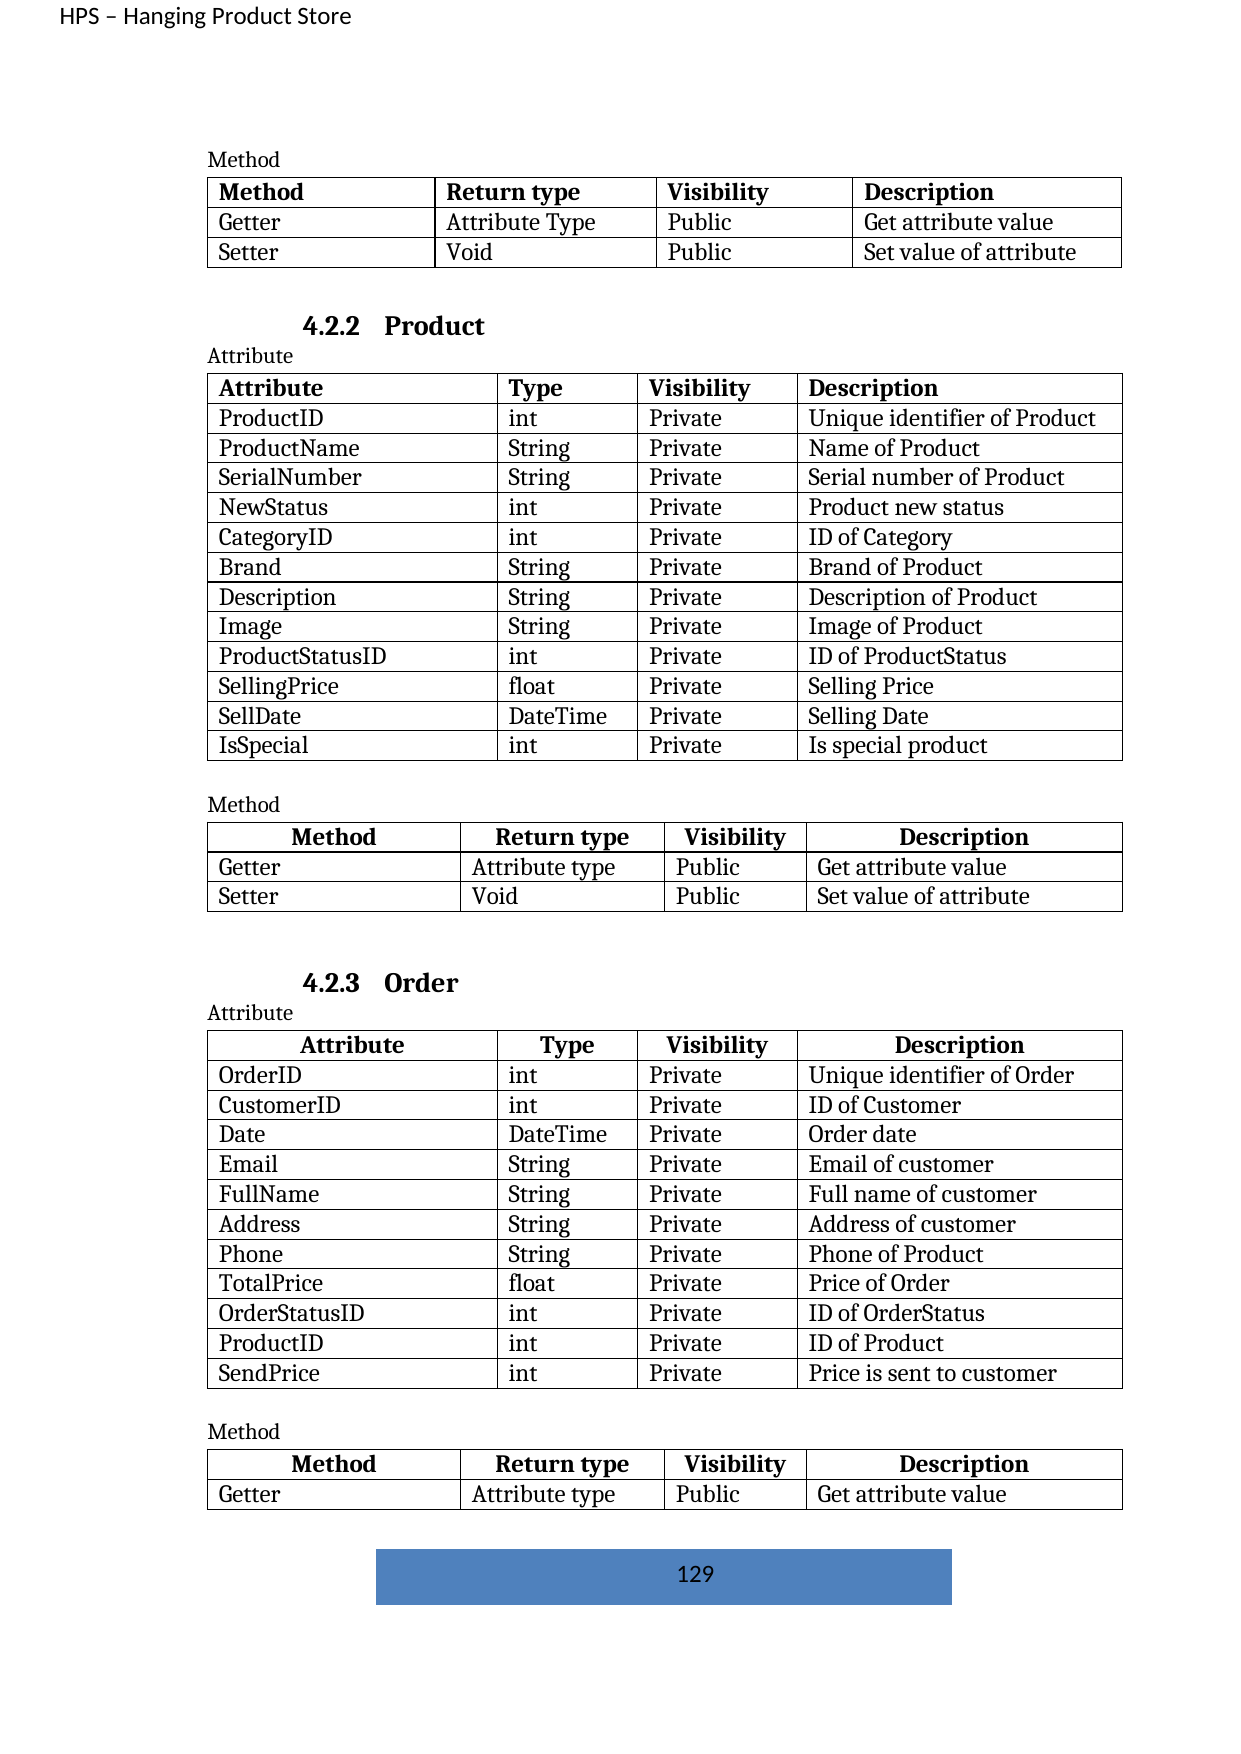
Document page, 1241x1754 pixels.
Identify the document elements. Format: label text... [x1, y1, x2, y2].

table_cell String [498, 434, 637, 462]
table_cell Phone [208, 1240, 497, 1268]
table_cell NewStatus [208, 493, 497, 522]
table_cell Private [638, 583, 797, 611]
table_cell String [498, 612, 637, 641]
table_cell Private [638, 672, 797, 701]
table_header Return type [436, 178, 656, 207]
text Method [207, 1419, 1122, 1445]
table_cell Get attribute value [853, 208, 1121, 237]
table_cell ID of ProductStatus [798, 642, 1122, 671]
table_cell Private [638, 1240, 797, 1268]
table_header Return type [461, 1450, 664, 1479]
table_cell Price of Order [798, 1269, 1122, 1298]
table_header Method [208, 1450, 460, 1479]
table_cell Full name of customer [798, 1180, 1122, 1209]
table_cell Brand [208, 553, 497, 581]
table_cell Attribute type [461, 1480, 664, 1508]
table_header Method [208, 823, 460, 851]
table_cell Private [638, 731, 797, 760]
table_header Description [798, 374, 1122, 403]
table_cell Private [638, 702, 797, 730]
table_cell ID of Product [798, 1329, 1122, 1358]
table_cell Getter [208, 208, 434, 237]
table_cell Private [638, 1359, 797, 1387]
table_cell ID of Category [798, 523, 1122, 552]
table_cell Unique identifier of Product [798, 404, 1122, 432]
table_cell Public [665, 853, 806, 881]
table_cell DateTime [498, 702, 637, 730]
table_cell Name of Product [798, 434, 1122, 462]
text Attribute [207, 1000, 1122, 1026]
table_cell int [498, 1299, 637, 1328]
table_cell Description of Product [798, 583, 1122, 611]
table_cell int [498, 1091, 637, 1119]
table_cell int [498, 1359, 637, 1387]
table_cell String [498, 1210, 637, 1238]
table_cell Address of customer [798, 1210, 1122, 1238]
table_cell Private [638, 1269, 797, 1298]
table_header Return type [461, 823, 664, 851]
table_cell OrderStatusID [208, 1299, 497, 1328]
table_cell Price is sent to customer [798, 1359, 1122, 1387]
table_cell float [498, 1269, 637, 1298]
table_header Visibility [638, 374, 797, 403]
table_cell Selling Price [798, 672, 1122, 701]
table_cell String [498, 1180, 637, 1209]
subtitle Product [303, 310, 1122, 343]
table_cell CategoryID [208, 523, 497, 552]
table_cell Public [665, 882, 806, 911]
table_cell Private [638, 612, 797, 641]
table_cell String [498, 583, 637, 611]
table_cell String [498, 553, 637, 581]
table_cell Void [436, 238, 656, 267]
table_cell IsSpecial [208, 731, 497, 760]
table_cell ID of Customer [798, 1091, 1122, 1119]
table_cell ProductStatusID [208, 642, 497, 671]
table_cell Public [657, 208, 852, 237]
table_cell int [498, 1061, 637, 1089]
table_cell float [498, 672, 637, 701]
text Method [207, 147, 1122, 173]
table_cell Unique identifier of Order [798, 1061, 1122, 1089]
table_cell Serial number of Product [798, 463, 1122, 492]
table_header Description [798, 1031, 1122, 1060]
table_cell SellingPrice [208, 672, 497, 701]
table_header Type [498, 1031, 637, 1060]
table_cell OrderID [208, 1061, 497, 1089]
subtitle Order [303, 967, 1122, 1000]
table_cell Private [638, 1180, 797, 1209]
table_cell SellDate [208, 702, 497, 730]
table_cell Address [208, 1210, 497, 1238]
table_header Description [807, 1450, 1122, 1479]
table_cell int [498, 731, 637, 760]
table_cell Is special product [798, 731, 1122, 760]
table_cell SerialNumber [208, 463, 497, 492]
table_cell Image of Product [798, 612, 1122, 641]
table_cell Email [208, 1150, 497, 1179]
table_cell Email of customer [798, 1150, 1122, 1179]
table_cell Private [638, 493, 797, 522]
table_header Attribute [208, 374, 497, 403]
table_cell ID of OrderStatus [798, 1299, 1122, 1328]
table_cell int [498, 404, 637, 432]
table_header Type [498, 374, 637, 403]
table_cell Private [638, 463, 797, 492]
table_cell Set value of attribute [853, 238, 1121, 267]
table_cell Image [208, 612, 497, 641]
table_cell ProductID [208, 404, 497, 432]
table_cell DateTime [498, 1120, 637, 1149]
table_cell FullName [208, 1180, 497, 1209]
table_cell int [498, 493, 637, 522]
table_header Visibility [657, 178, 852, 207]
text Method [207, 791, 1122, 818]
table_cell Attribute type [461, 853, 664, 881]
table_header Method [208, 178, 434, 207]
table_cell CustomerID [208, 1091, 497, 1119]
table_cell Order date [798, 1120, 1122, 1149]
table_cell Product new status [798, 493, 1122, 522]
text Attribute [207, 343, 1122, 369]
table_cell Setter [208, 882, 460, 911]
table_cell int [498, 523, 637, 552]
table_cell ProductID [208, 1329, 497, 1358]
table_header Visibility [665, 823, 806, 851]
table_cell Getter [208, 853, 460, 881]
table_cell Private [638, 404, 797, 432]
table_cell Private [638, 1210, 797, 1238]
table_header Description [807, 823, 1122, 851]
table_cell SendPrice [208, 1359, 497, 1387]
table_cell Private [638, 1120, 797, 1149]
table_cell Selling Date [798, 702, 1122, 730]
table_cell Get attribute value [807, 853, 1122, 881]
table_cell int [498, 642, 637, 671]
table_cell Private [638, 1091, 797, 1119]
table_cell Public [665, 1480, 806, 1508]
table_cell Phone of Product [798, 1240, 1122, 1268]
table_cell String [498, 463, 637, 492]
table_cell Get attribute value [807, 1480, 1122, 1508]
table_cell Private [638, 523, 797, 552]
table_cell Brand of Product [798, 553, 1122, 581]
table_cell String [498, 1150, 637, 1179]
table_cell ProductName [208, 434, 497, 462]
table_cell Description [208, 583, 497, 611]
table_cell Private [638, 553, 797, 581]
table_cell Private [638, 434, 797, 462]
table_cell TotalPrice [208, 1269, 497, 1298]
table_cell Setter [208, 238, 434, 267]
table_cell Set value of attribute [807, 882, 1122, 911]
table_header Visibility [638, 1031, 797, 1060]
table_cell Getter [208, 1480, 460, 1508]
table_cell Private [638, 642, 797, 671]
table_cell String [498, 1240, 637, 1268]
table_cell Private [638, 1329, 797, 1358]
table_header Visibility [665, 1450, 806, 1479]
table_cell Private [638, 1061, 797, 1089]
table_header Attribute [208, 1031, 497, 1060]
table_cell Public [657, 238, 852, 267]
table_cell Attribute Type [436, 208, 656, 237]
table_cell Private [638, 1299, 797, 1328]
table_cell Date [208, 1120, 497, 1149]
table_cell Private [638, 1150, 797, 1179]
table_header Description [853, 178, 1121, 207]
table_cell int [498, 1329, 637, 1358]
table_cell Void [461, 882, 664, 911]
